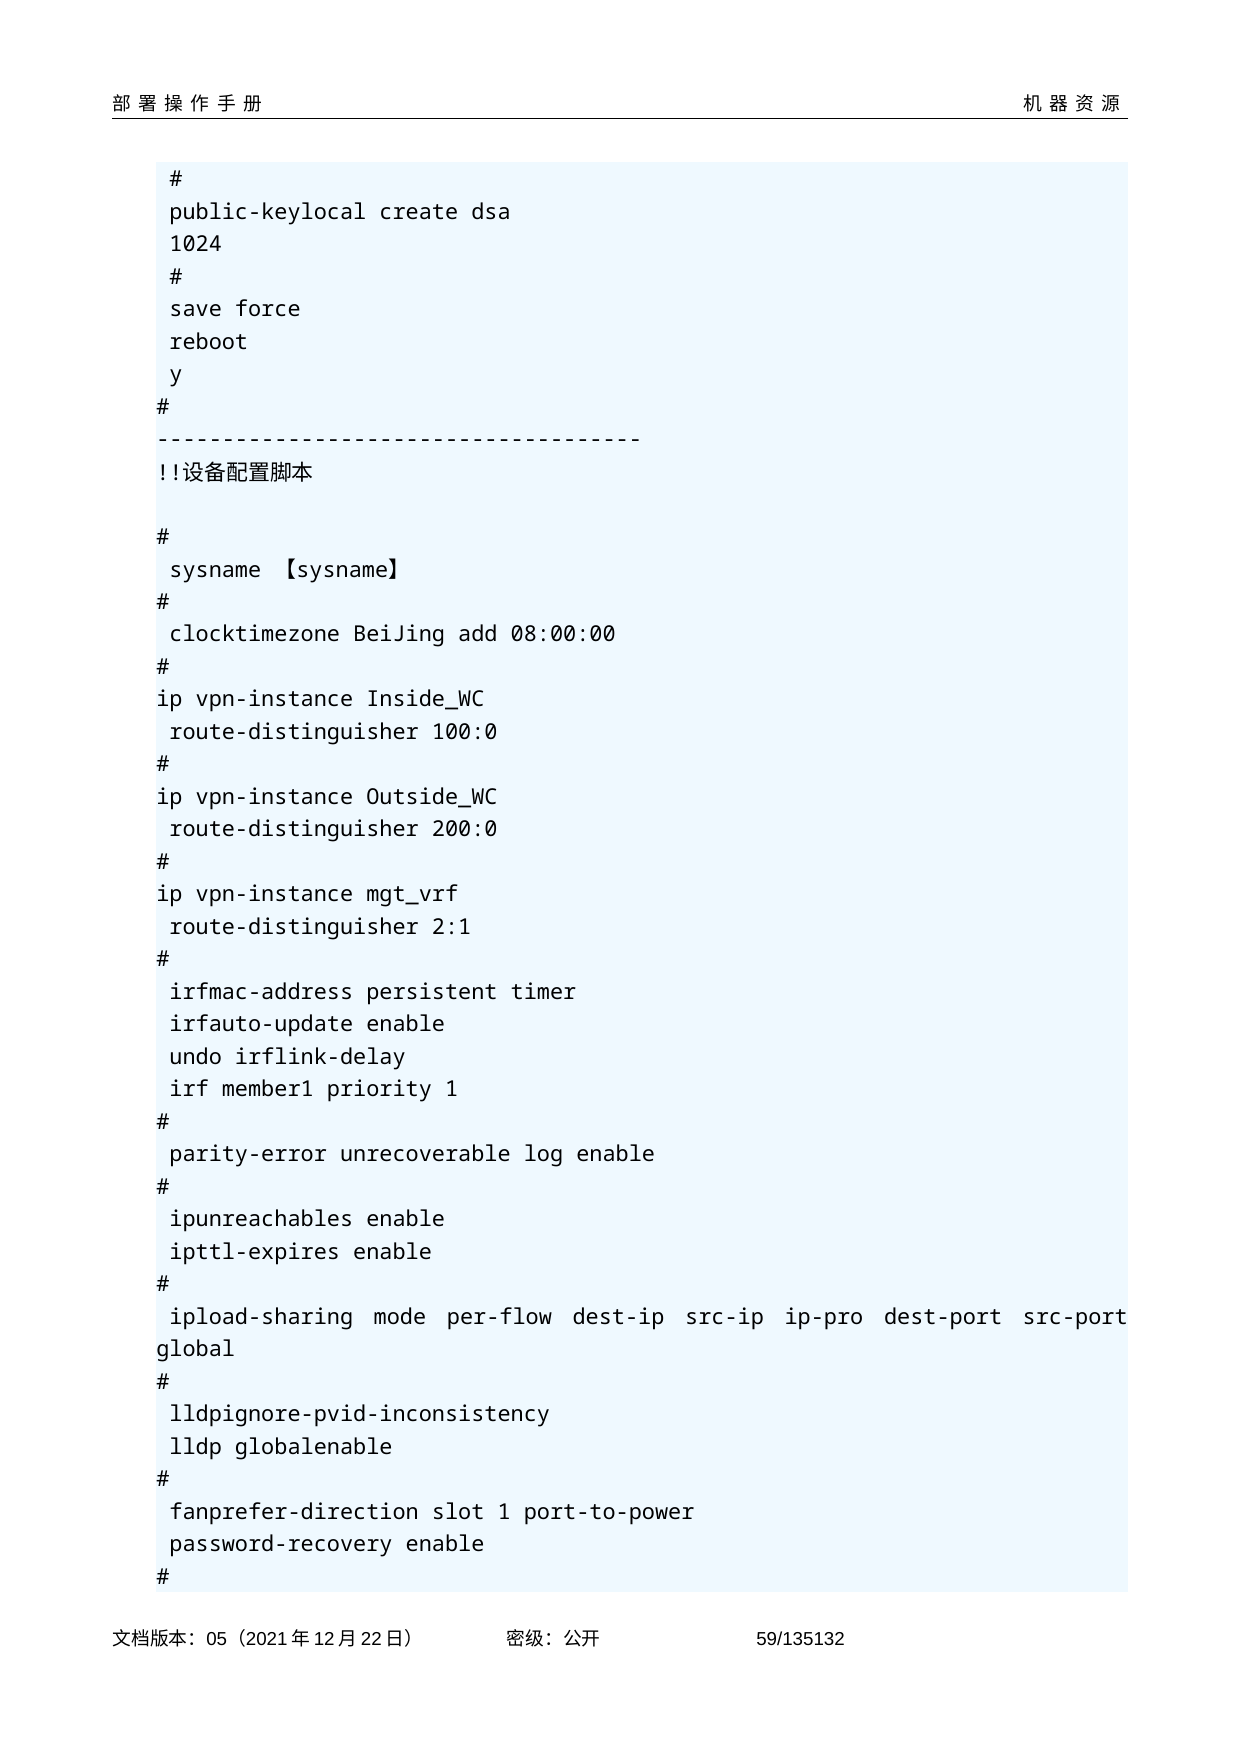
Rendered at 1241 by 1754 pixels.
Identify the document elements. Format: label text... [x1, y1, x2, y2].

text # [156, 259, 1128, 292]
text # [156, 747, 1128, 779]
text public-keylocal create dsa [156, 194, 1128, 227]
text # [156, 1559, 1128, 1592]
text y [156, 357, 1128, 389]
text # [156, 649, 1128, 682]
text # [156, 584, 1128, 617]
text # [156, 1364, 1128, 1397]
text 1024 [156, 227, 1128, 259]
text ip vpn-instance Outside_WC [156, 779, 1128, 812]
text irf member1 priority 1 [156, 1072, 1128, 1104]
text parity-error unrecoverable log enable [156, 1137, 1128, 1169]
text # [156, 942, 1128, 974]
text undo irflink-delay [156, 1039, 1128, 1072]
text lldp globalenable [156, 1429, 1128, 1462]
text ipttl-expires enable [156, 1234, 1128, 1267]
text ipload-sharing mode per-flow dest-ip src-ip ip-pro dest-port src-port global [156, 1299, 1128, 1364]
text ip vpn-instance mgt_vrf [156, 877, 1128, 909]
text # [156, 844, 1128, 877]
text route-distinguisher 100:0 [156, 714, 1128, 747]
text # [156, 1462, 1128, 1494]
text route-distinguisher 200:0 [156, 812, 1128, 844]
text save force [156, 292, 1128, 324]
text irfauto-update enable [156, 1007, 1128, 1039]
text password-recovery enable [156, 1527, 1128, 1559]
text # [156, 1169, 1128, 1202]
text ------------------------------------- [156, 422, 1128, 454]
text fanprefer-direction slot 1 port-to-power [156, 1494, 1128, 1527]
text # [156, 519, 1128, 552]
text ip vpn-instance Inside_WC [156, 682, 1128, 714]
text # [156, 1267, 1128, 1299]
text # [156, 162, 1128, 194]
text reboot [156, 324, 1128, 357]
text clocktimezone BeiJing add 08:00:00 [156, 617, 1128, 649]
text irfmac-address persistent timer [156, 974, 1128, 1007]
text sysname 【sysname】 [156, 552, 1128, 584]
text ipunreachables enable [156, 1202, 1128, 1234]
text # [156, 1104, 1128, 1137]
text # [156, 389, 1128, 422]
text !!设备配置脚本 [156, 454, 1128, 487]
text route-distinguisher 2:1 [156, 909, 1128, 942]
text lldpignore-pvid-inconsistency [156, 1397, 1128, 1429]
